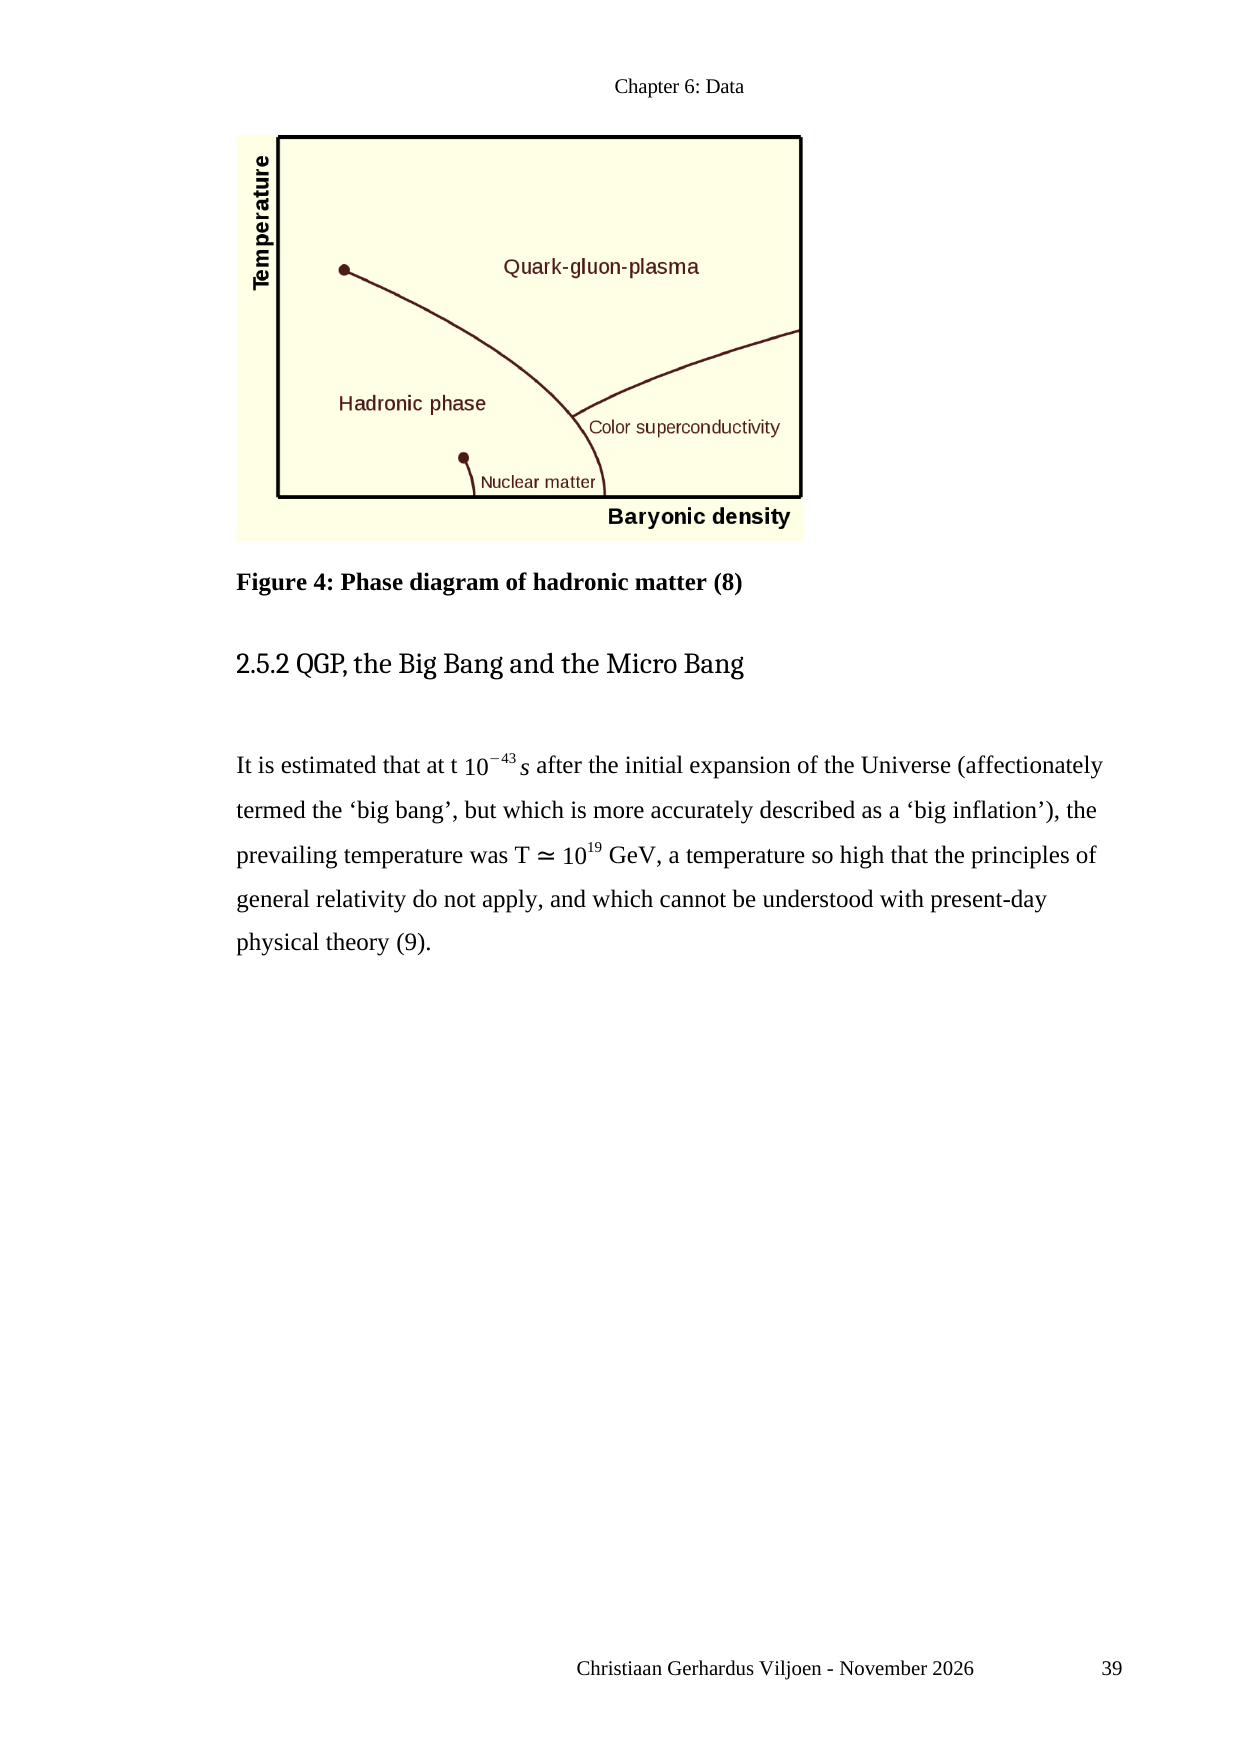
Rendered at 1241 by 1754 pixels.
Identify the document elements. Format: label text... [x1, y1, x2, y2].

text Figure 4: Phase diagram of hadronic matter [236, 567, 1122, 596]
picture [236, 135, 804, 541]
text It is estimated that at t after the initial expansion of the Universe (affectionately termed the ‘big bang’, but which is more accurately described as a ‘big inflation’), the prevailing temperature was T ≃ GeV, a temperature so high that the principles of general relativity do not apply, and which cannot be understood with present-day physical theory . [236, 749, 1122, 956]
subtitle QGP, the Big Bang and the Micro Bang [236, 648, 1122, 681]
